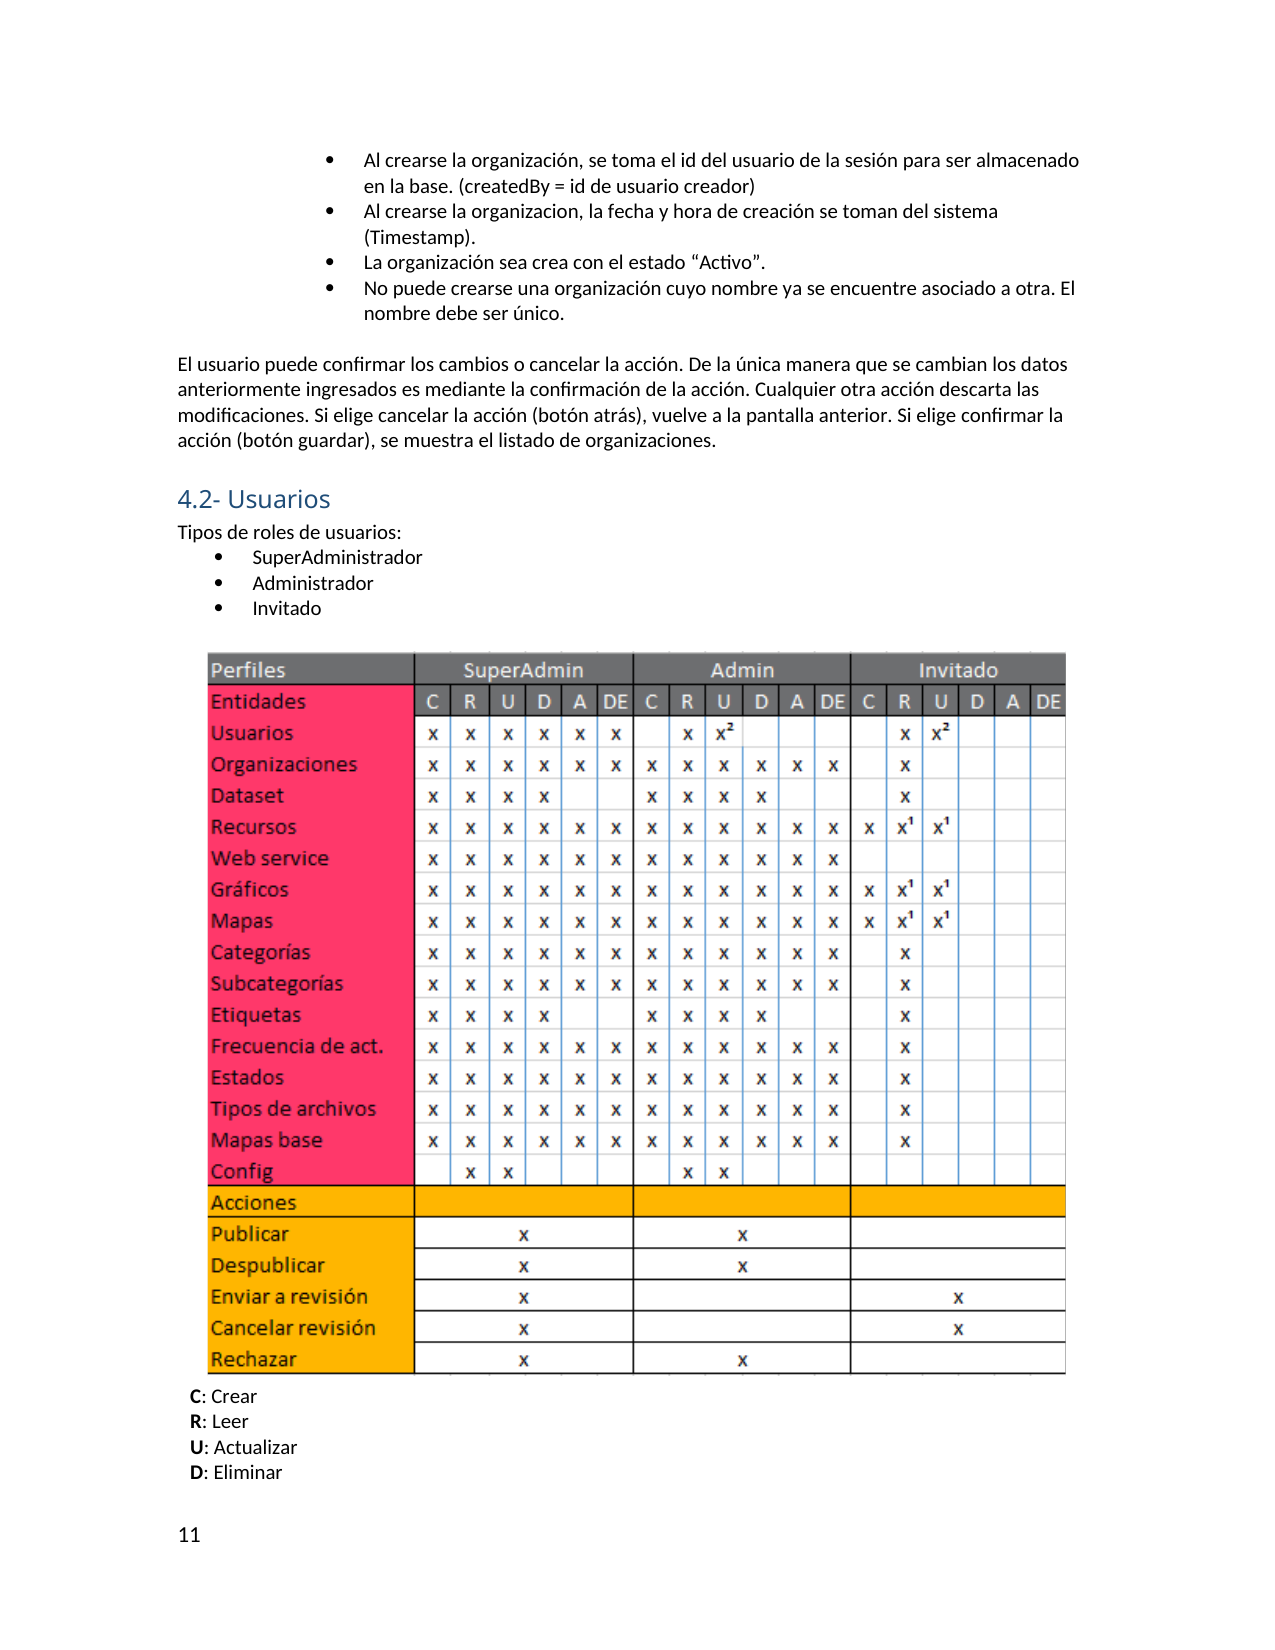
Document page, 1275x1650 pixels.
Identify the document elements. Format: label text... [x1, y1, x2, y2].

list La organización sea crea con el estado “Activo”. [326, 249, 1098, 275]
list No puede crearse una organización cuyo nombre ya se encuentre asociado a otra. El nombre debe ser único. [326, 275, 1098, 326]
picture [206, 651, 1066, 1373]
list Invitado [215, 595, 1098, 621]
list Administrador [215, 570, 1098, 595]
list Al crearse la organización, se toma el id del usuario de la sesión para ser almacenado en la base. (createdBy = id de usuario creador) [326, 148, 1098, 198]
list SuperAdministrador [215, 544, 1098, 570]
text U: Actualizar [190, 1434, 1098, 1459]
text Tipos de roles de usuarios: [177, 519, 1098, 544]
list Al crearse la organizacion, la fecha y hora de creación se toman del sistema (Timestamp). [326, 198, 1098, 249]
text R: Leer [190, 1408, 1098, 1434]
text D: Eliminar [190, 1459, 1098, 1485]
text El usuario puede confirmar los cambios o cancelar la acción. De la única manera que se cambian los datos anteriormente ingresados es mediante la confirmación de la acción. Cualquier otra acción descarta las modificaciones. Si elige cancelar la acción (botón atrás), vuelve a la pantalla anterior. Si elige confirmar la acción (botón guardar), se muestra el listado de organizaciones. [177, 351, 1098, 453]
subtitle 4.2- Usuarios [177, 482, 1098, 516]
